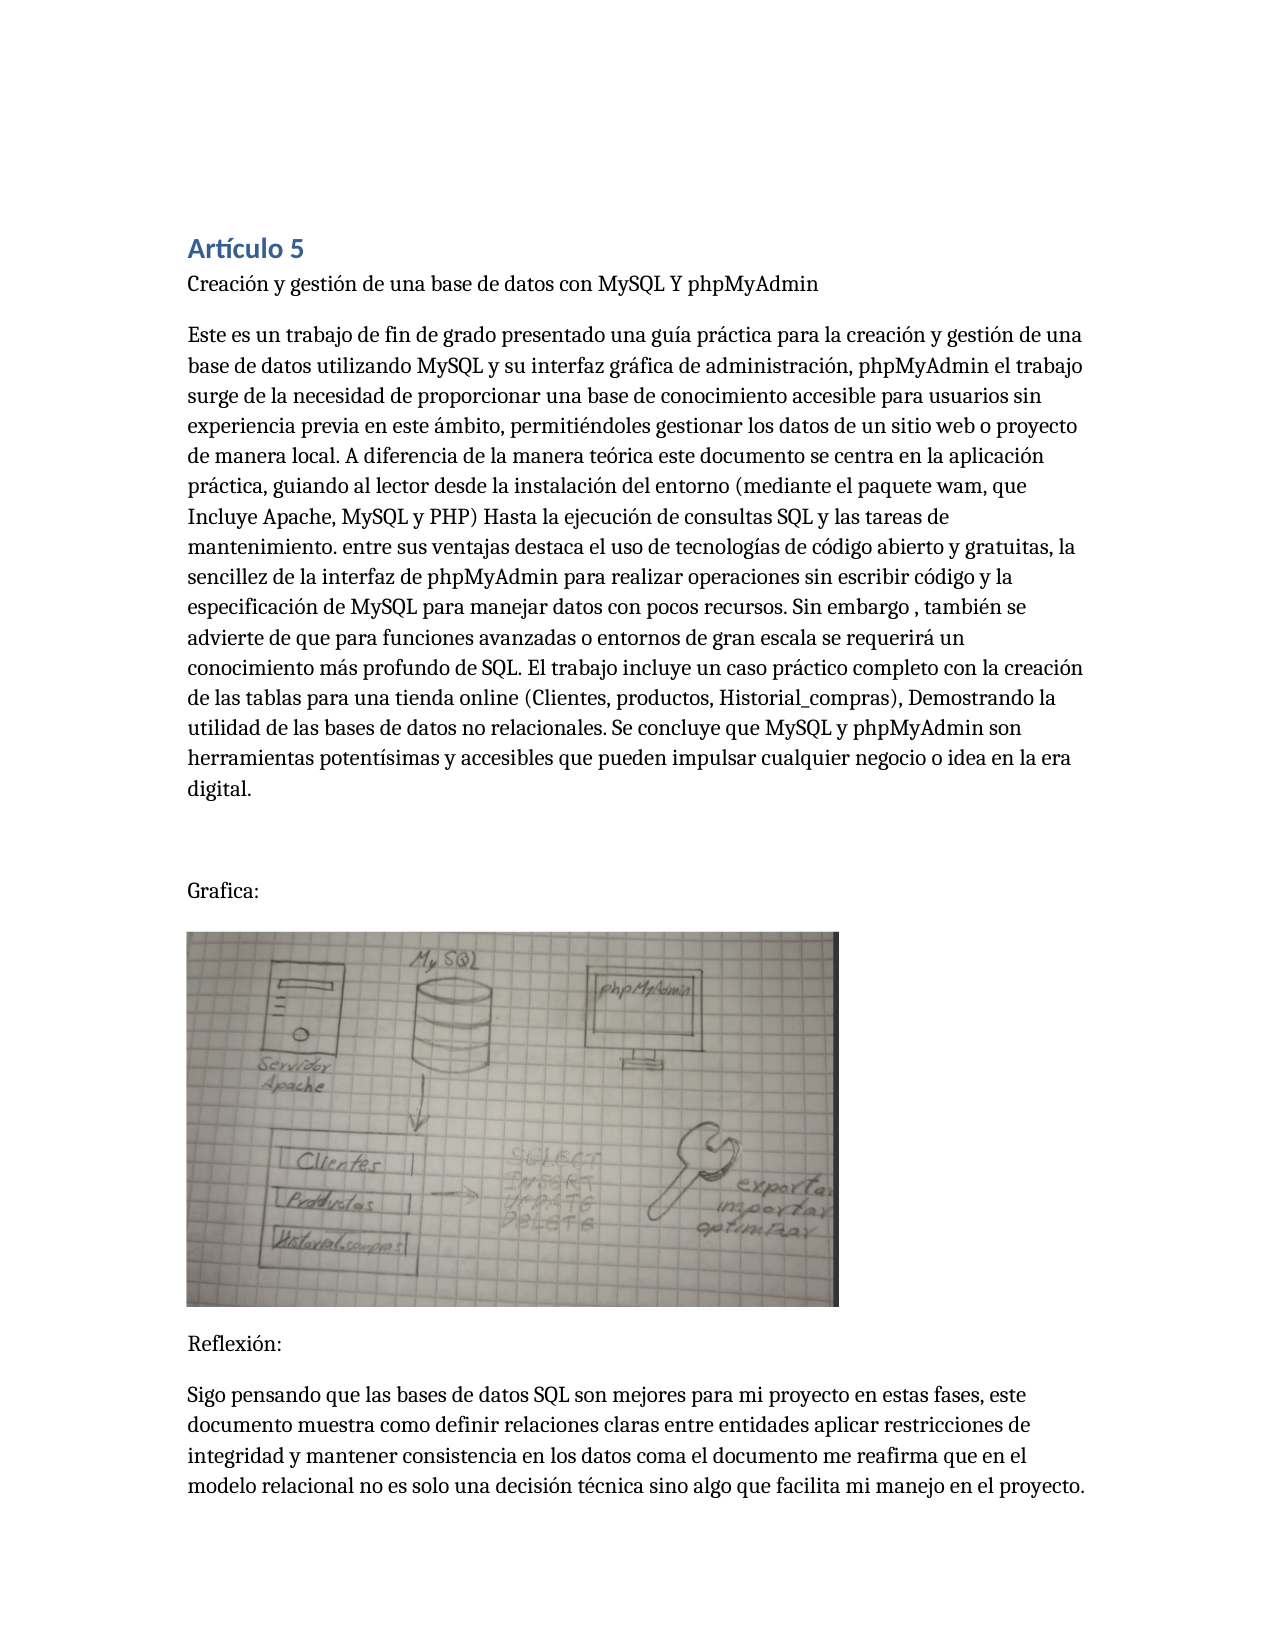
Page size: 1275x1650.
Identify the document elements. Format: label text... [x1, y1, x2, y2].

text Sigo pensando que las bases de datos SQL son mejores para mi proyecto en estas fases, este documento muestra como definir relaciones claras entre entidades aplicar restricciones de integridad y mantener consistencia en los datos coma el documento me reafirma que en el modelo relacional no es solo una decisión técnica sino algo que facilita mi manejo en el proyecto. [187, 1382, 1087, 1499]
text Reflexión: [187, 1331, 1087, 1357]
text Creación y gestión de una base de datos con MySQL Y phpMyAdmin [187, 271, 1087, 297]
text Este es un trabajo de fin de grado presentado una guía práctica para la creación y gestión de una base de datos utilizando MySQL y su interfaz gráfica de administración, phpMyAdmin el trabajo surge de la necesidad de proporcionar una base de conocimiento accesible para usuarios sin experiencia previa en este ámbito, permitiéndoles gestionar los datos de un sitio web o proyecto de manera local. A diferencia de la manera teórica este documento se centra en la aplicación práctica, guiando al lector desde la instalación del entorno (mediante el paquete wam, que Incluye Apache, MySQL y PHP) Hasta la ejecución de consultas SQL y las tareas de mantenimiento. entre sus ventajas destaca el uso de tecnologías de código abierto y gratuitas, la sencillez de la interfaz de phpMyAdmin para realizar operaciones sin escribir código y la especificación de MySQL para manejar datos con pocos recursos. Sin embargo , también se advierte de que para funciones avanzadas o entornos de gran escala se requerirá un conocimiento más profundo de SQL. El trabajo incluye un caso práctico completo con la creación de las tablas para una tienda online (Clientes, productos, Historial_compras), Demostrando la utilidad de las bases de datos no relacionales. Se concluye que MySQL y phpMyAdmin son herramientas potentísimas y accesibles que pueden impulsar cualquier negocio o idea en la era digital. [187, 322, 1087, 802]
subtitle Artículo 5 [187, 230, 1087, 266]
picture [187, 932, 839, 1307]
text Grafica: [187, 877, 1087, 904]
